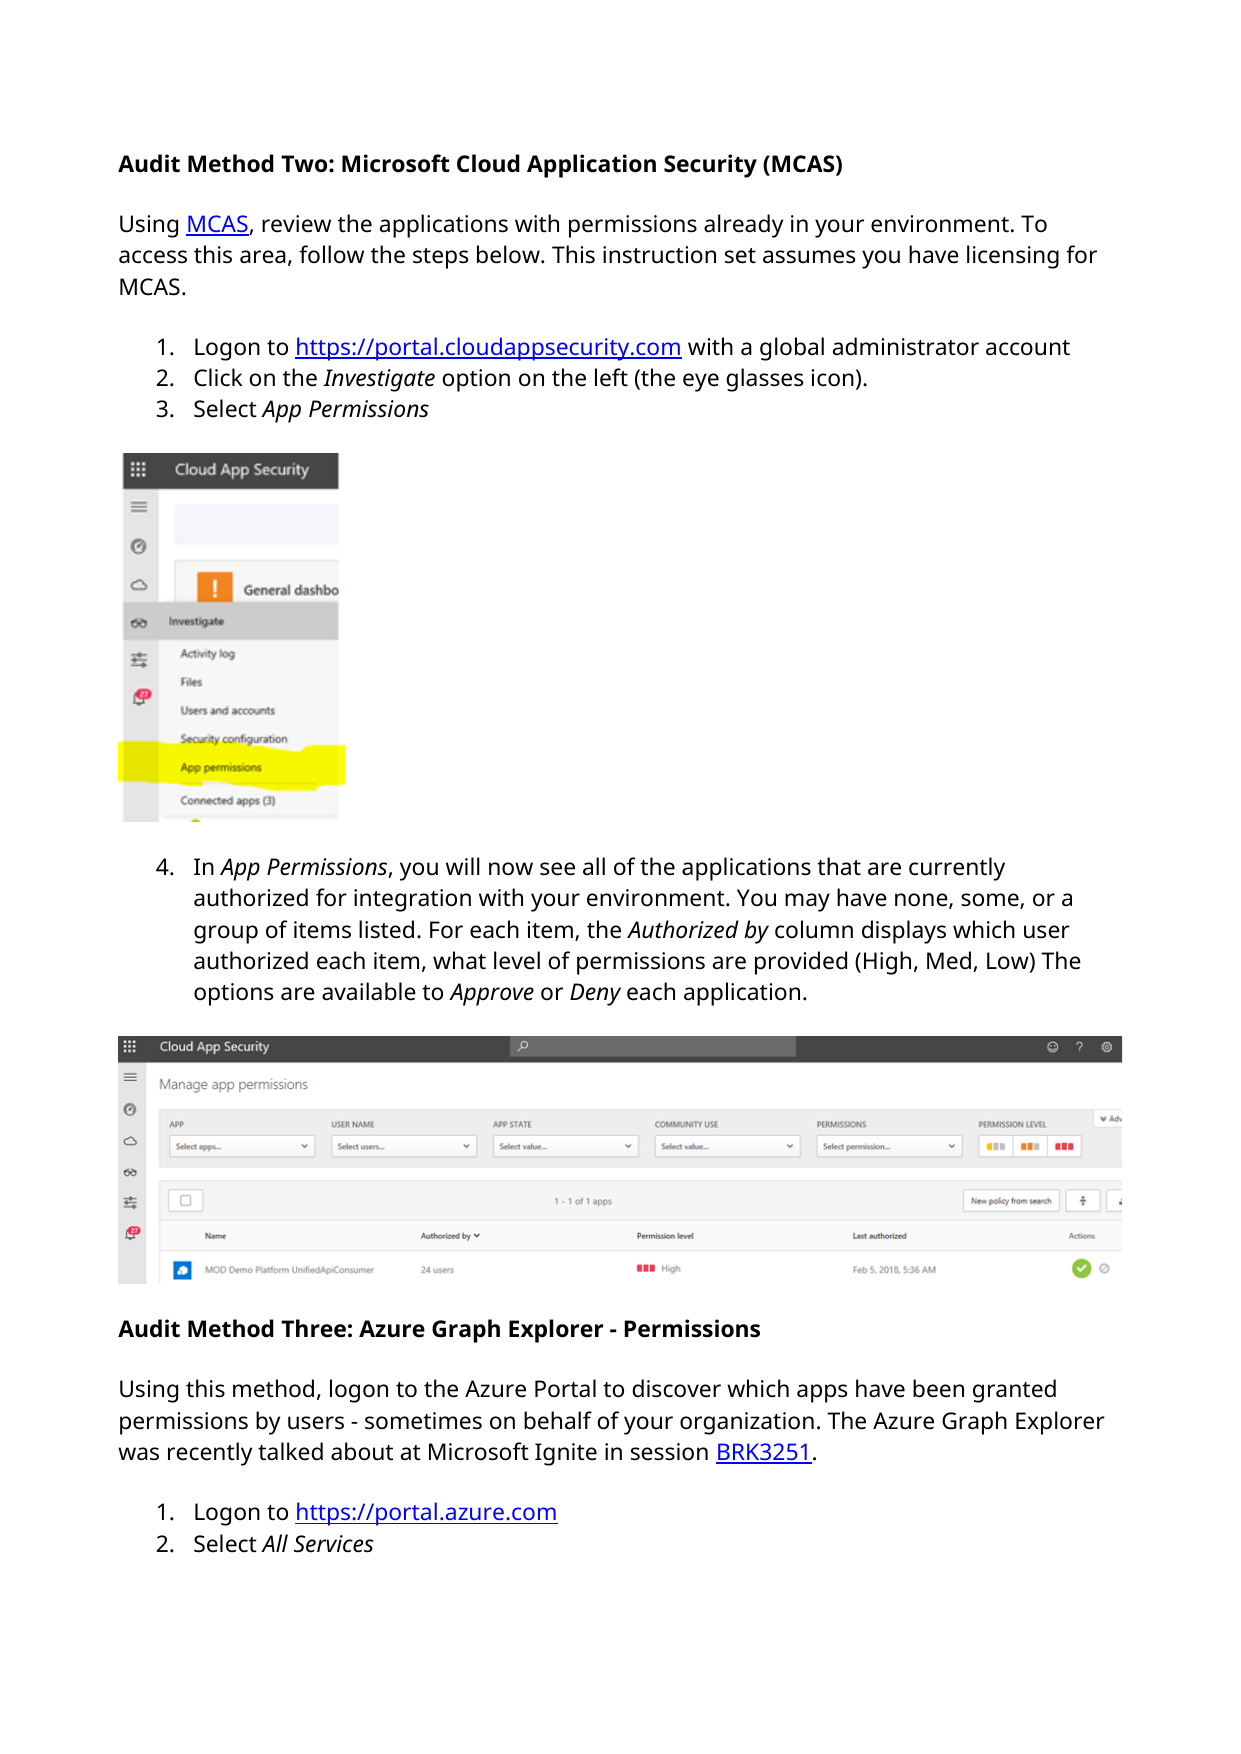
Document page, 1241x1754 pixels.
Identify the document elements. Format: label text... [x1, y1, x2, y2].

text Using this method, logon to the Azure Portal to discover which apps have been granted permissions by users - sometimes on behalf of your organization. The Azure Graph Explorer was recently talked about at Microsoft Ignite in session BRK3251. [118, 1373, 1122, 1467]
text Audit Method Two: Microsoft Cloud Application Security (MCAS) [118, 148, 1122, 179]
list In App Permissions, you will now see all of the applications that are currently authorized for integration with your environment. You may have none, some, or a group of items listed. For each item, the Authorized by column displays which user authorized each item, what level of permissions are provided (High, Med, Low) The options are available to Approve or Deny each application. [156, 851, 1122, 1007]
picture [118, 453, 345, 822]
text Using MCAS, review the applications with permissions already in your environment. To access this area, follow the steps below. This instruction set assumes you have licensing for MCAS. [118, 208, 1122, 302]
list Select All Services [156, 1527, 1122, 1559]
list Logon to https://portal.azure.com [156, 1496, 1122, 1527]
list Logon to https://portal.cloudappsecurity.com with a global administrator account [156, 331, 1122, 362]
picture [118, 1036, 1123, 1284]
list Select App Permissions [156, 393, 1122, 425]
text Audit Method Three: Azure Graph Explorer - Permissions [118, 1313, 1122, 1344]
list Click on the Investigate option on the left (the eye glasses icon). [156, 362, 1122, 393]
